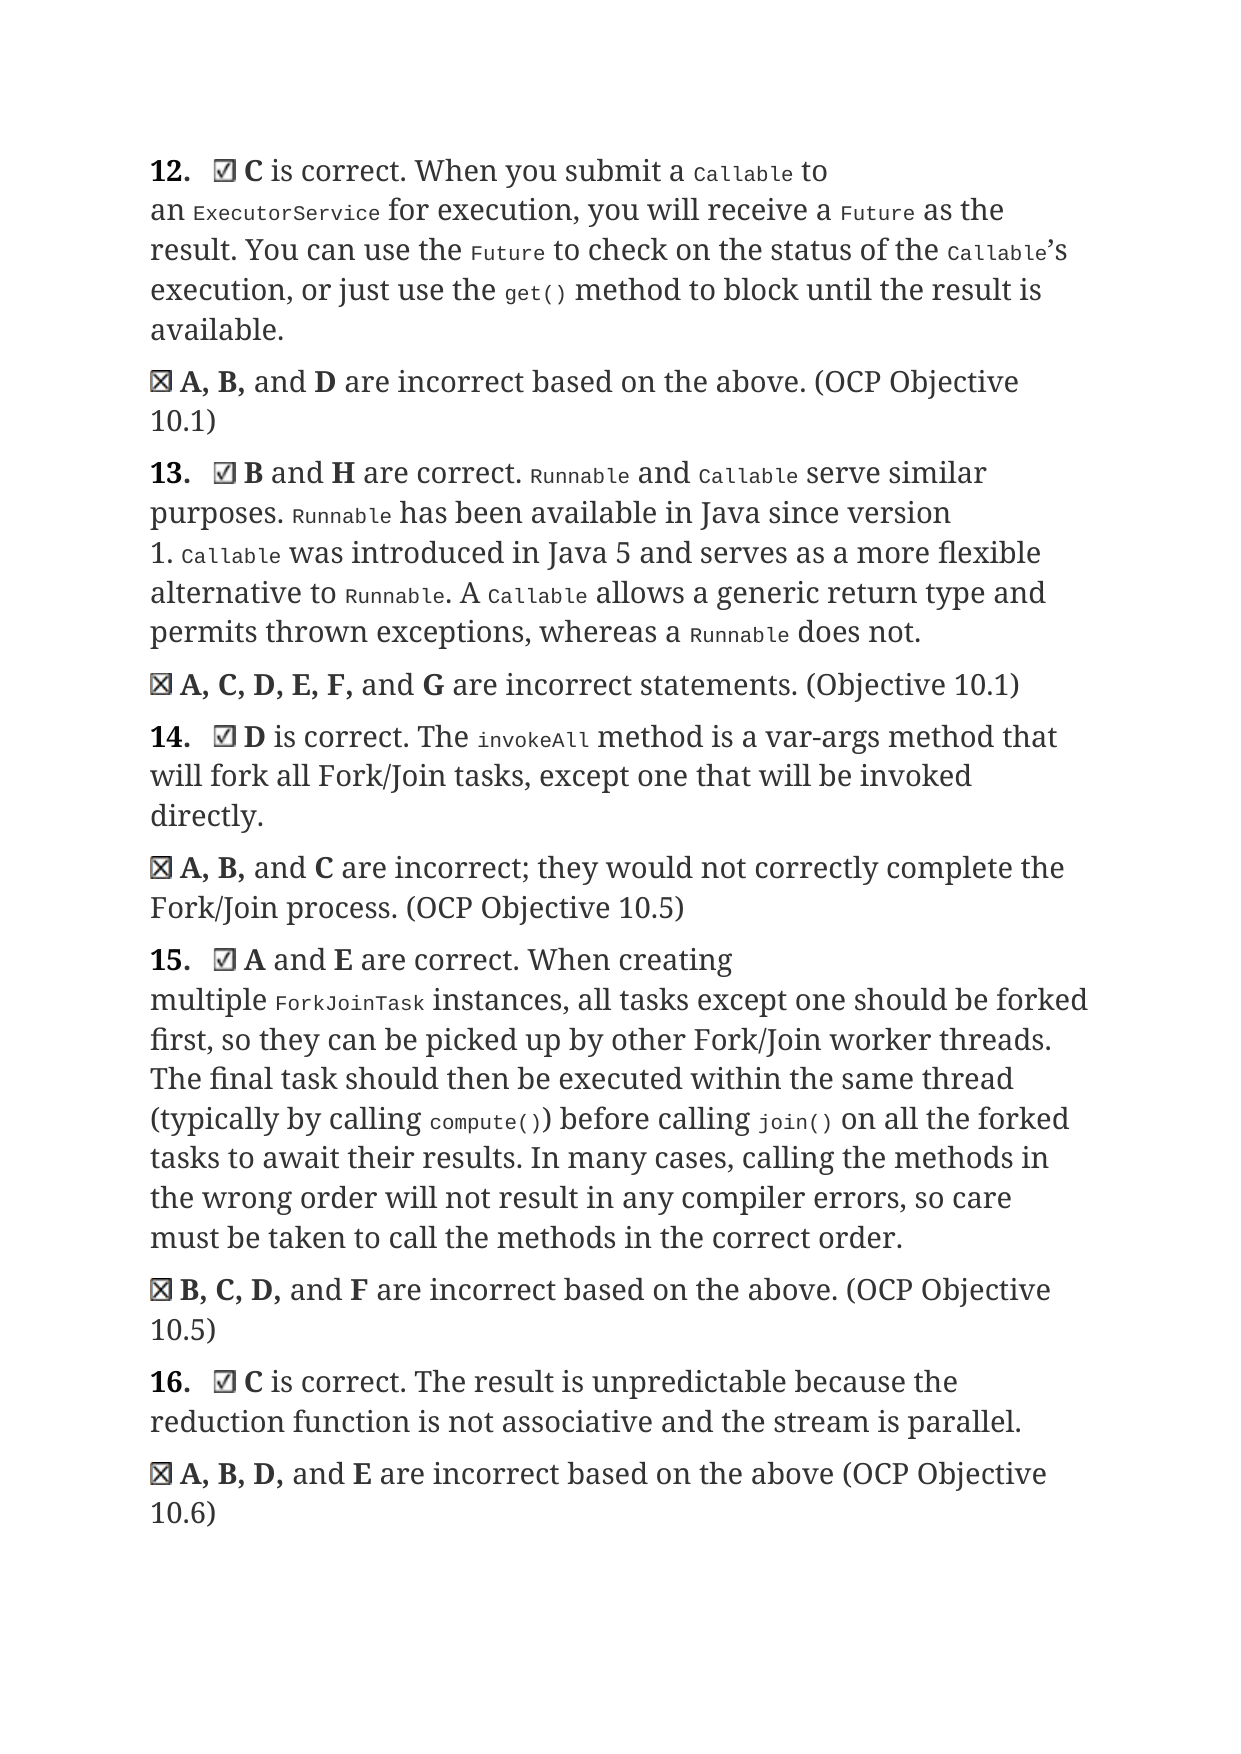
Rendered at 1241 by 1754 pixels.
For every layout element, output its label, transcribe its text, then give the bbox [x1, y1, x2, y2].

picture [150, 856, 172, 879]
picture [213, 725, 236, 747]
picture [150, 1462, 172, 1485]
text A, B, and C are incorrect; they would not correctly complete the Fork/Join process. (OCP Objective 10.5) [150, 847, 1090, 927]
picture [213, 1370, 236, 1393]
text A, C, D, E, F, and G are incorrect statements. (Objective 10.1) [150, 664, 1090, 703]
text 13. B and H are correct. Runnable and Callable serve similar purposes. Runnable has been available in Java since version 1. Callable was introduced in Java 5 and serves as a more flexible alternative to Runnable. A Callable allows a generic return type and permits thrown exceptions, whereas a Runnable does not. [150, 453, 1090, 651]
text 16. C is correct. The result is unpredictable because the reduction function is not associative and the stream is parallel. [150, 1361, 1090, 1441]
text B, C, D, and F are incorrect based on the above. (OCP Objective 10.5) [150, 1269, 1090, 1349]
picture [213, 159, 236, 182]
text 12. C is correct. When you submit a Callable to an ExecutorService for execution, you will receive a Future as the result. You can use the Future to check on the status of the Callable’s execution, or just use the get() method to block until the result is available. [150, 150, 1090, 348]
text A, B, and D are incorrect based on the above. (OCP Objective 10.1) [150, 361, 1090, 440]
picture [150, 370, 172, 392]
picture [150, 673, 172, 695]
picture [150, 1278, 172, 1301]
picture [213, 948, 236, 971]
picture [213, 462, 236, 484]
text 15. A and E are correct. When creating multiple ForkJoinTask instances, all tasks except one should be forked first, so they can be picked up by other Fork/Join worker threads. The final task should then be executed within the same thread (typically by calling compute()) before calling join() on all the forked tasks to await their results. In many cases, calling the methods in the wrong order will not result in any compiler errors, so care must be taken to call the methods in the correct order. [150, 939, 1090, 1257]
text A, B, D, and E are incorrect based on the above (OCP Objective 10.6) [150, 1453, 1090, 1532]
text 14. D is correct. The invokeAll method is a var-args method that will fork all Fork/Join tasks, except one that will be invoked directly. [150, 716, 1090, 835]
